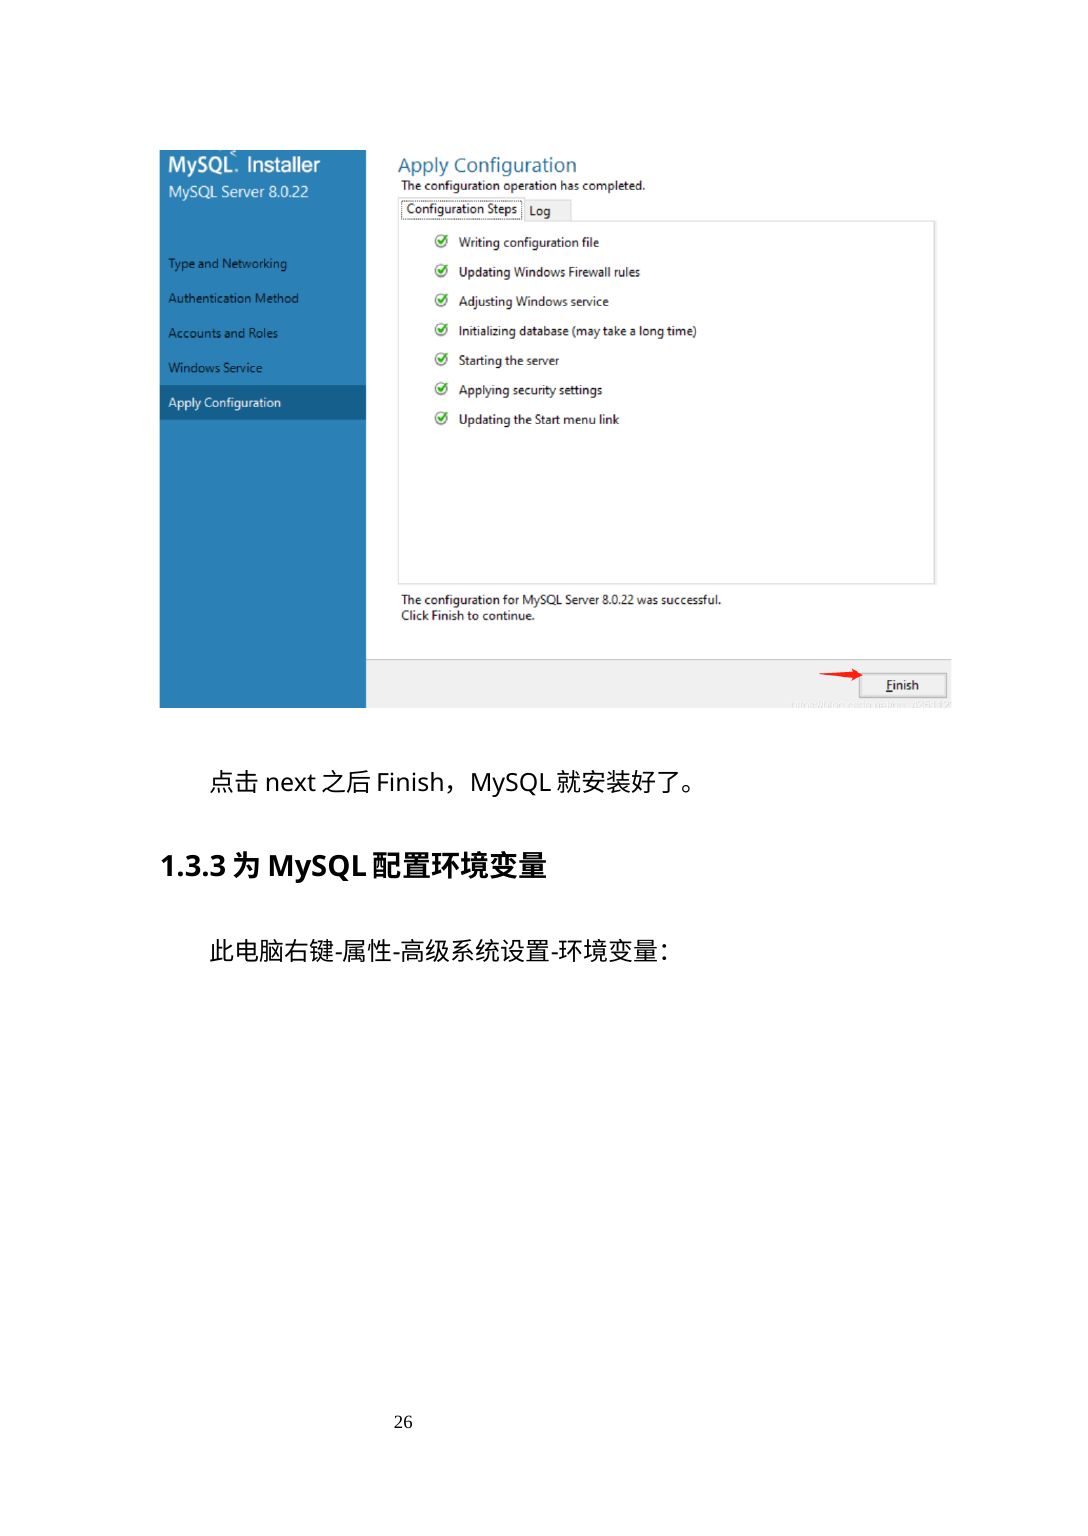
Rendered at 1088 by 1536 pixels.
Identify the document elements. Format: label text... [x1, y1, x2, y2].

text 1.3.3为MySQL配置环境变量 [159, 831, 928, 896]
picture [159, 150, 952, 708]
text 点击next之后Finish，MySQL就安装好了。 [159, 748, 928, 813]
text 此电脑右键-属性-高级系统设置-环境变量： [159, 917, 928, 982]
